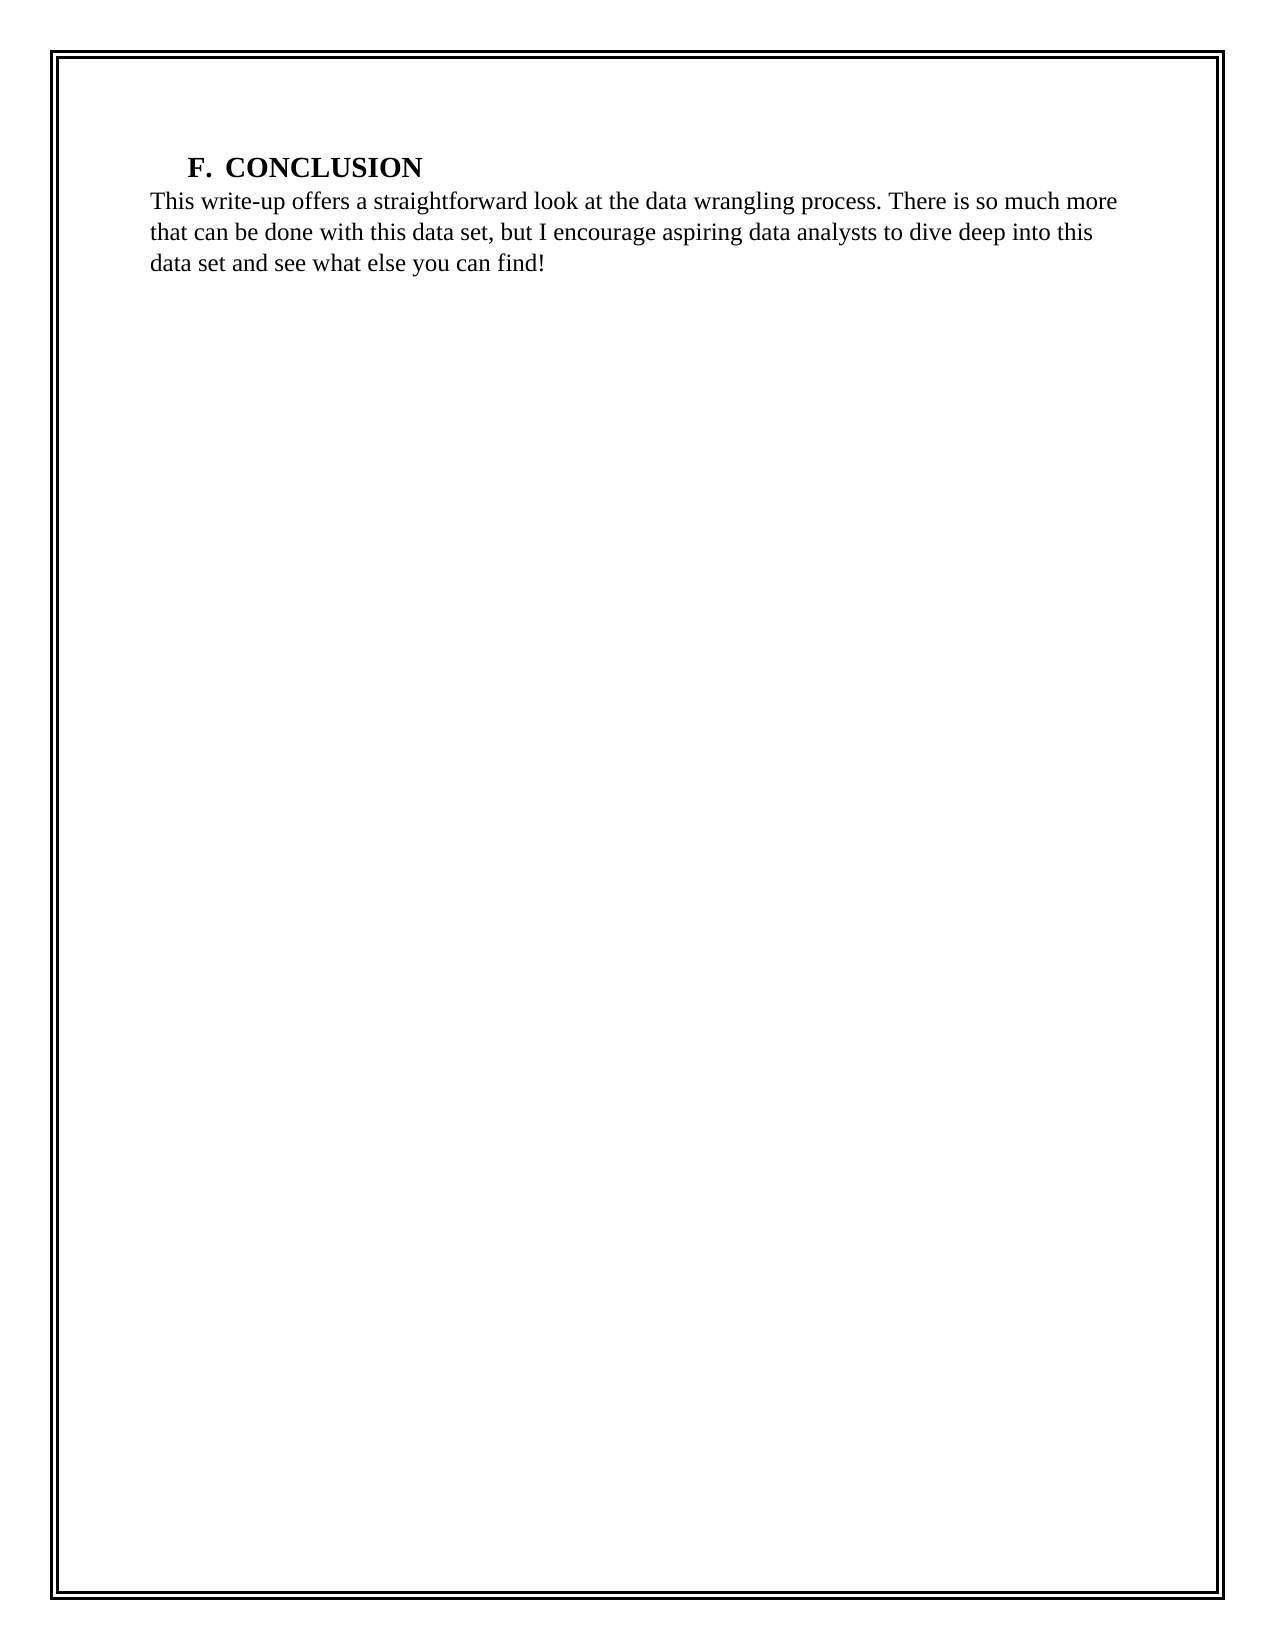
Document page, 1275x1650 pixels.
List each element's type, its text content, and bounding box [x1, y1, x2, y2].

subtitle CONCLUSION [187, 150, 1125, 183]
text This write-up offers a straightforward look at the data wrangling process. There is so much more that can be done with this data set, but I encourage aspiring data analysts to dive deep into this data set and see what else you can find! [150, 186, 1125, 277]
